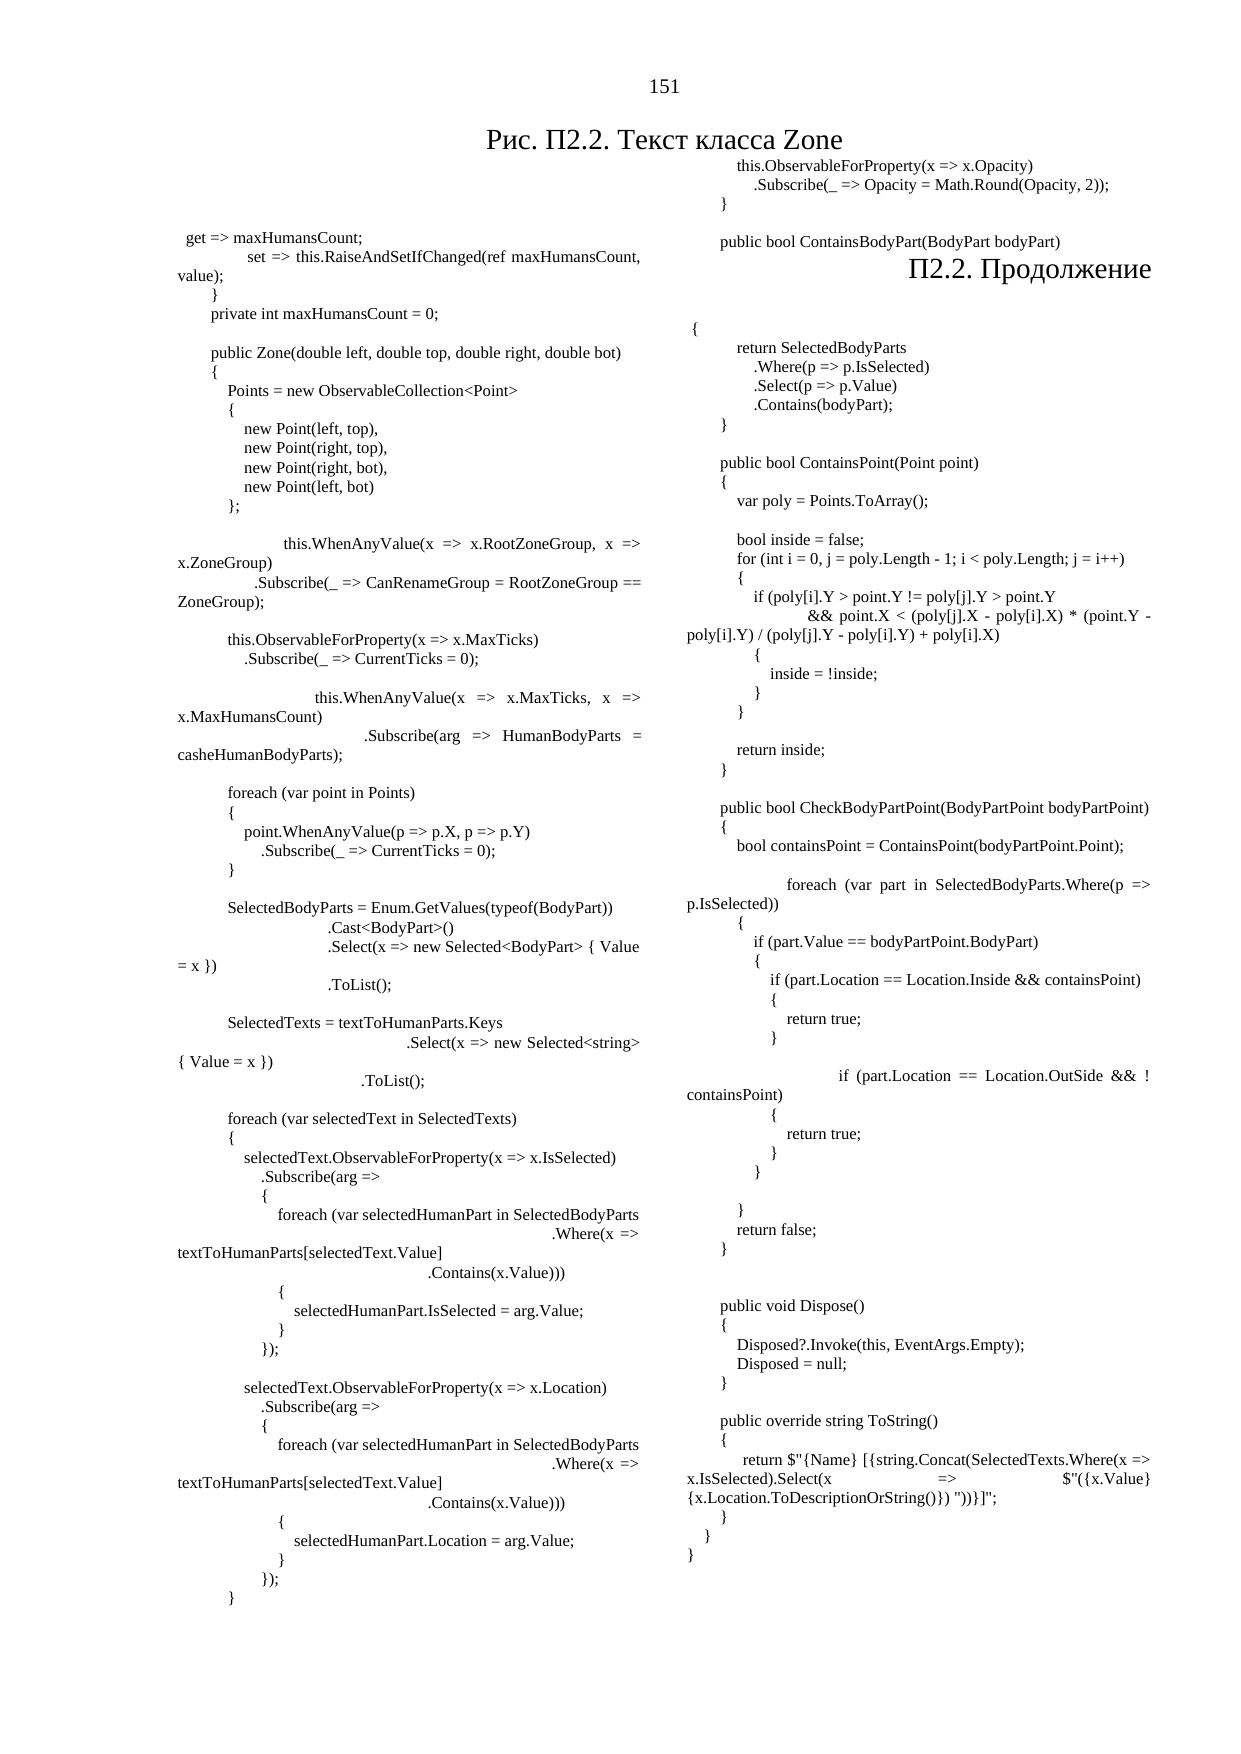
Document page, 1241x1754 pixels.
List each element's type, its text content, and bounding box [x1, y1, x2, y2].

text } [687, 1545, 1152, 1564]
text new Point(right, bot), [177, 457, 642, 477]
text selectedText.ObservableForProperty(x => x.Location) [177, 1377, 642, 1397]
text public bool ContainsBodyPart(BodyPart bodyPart) [687, 232, 1152, 251]
text П2.2. Продолжение [687, 251, 1152, 285]
text return SelectedBodyParts [687, 338, 1152, 357]
text this.WhenAnyValue(x => x.MaxTicks, x => x.MaxHumansCount) [177, 687, 642, 726]
text .Contains(x.Value))) [177, 1262, 642, 1282]
text this.ObservableForProperty(x => x.MaxTicks) [177, 630, 642, 649]
text }); [177, 1339, 642, 1358]
text { [687, 989, 1152, 1008]
text this.ObservableForProperty(x => x.Opacity) [687, 156, 1152, 175]
text .Contains(bodyPart); [687, 395, 1152, 414]
text var poly = Points.ToArray(); [687, 491, 1152, 510]
text selectedHumanPart.IsSelected = arg.Value; [177, 1301, 642, 1320]
text new Point(left, bot) [177, 477, 642, 496]
text { [687, 1315, 1152, 1334]
text .ToList(); [177, 1071, 642, 1090]
text } [687, 1507, 1152, 1526]
text }; [177, 496, 642, 515]
text if (part.Location == Location.Inside && containsPoint) [687, 970, 1152, 989]
text if (part.Location == Location.OutSide && !containsPoint) [687, 1066, 1152, 1104]
text .Where(x => textToHumanParts[selectedText.Value] [177, 1224, 642, 1262]
text { [177, 802, 642, 822]
text if (poly[i].Y > point.Y != poly[j].Y > point.Y [687, 587, 1152, 606]
text bool containsPoint = ContainsPoint(bodyPartPoint.Point); [687, 836, 1152, 855]
text return $"{Name} [{string.Concat(SelectedTexts.Where(x => x.IsSelected).Select(x => $"({x.Value} {x.Location.ToDescriptionOrString()}) "))}]"; [687, 1449, 1152, 1507]
text Рис. П2.2. Текст класса Zone [177, 122, 1152, 156]
text } [687, 414, 1152, 433]
text } [687, 1373, 1152, 1392]
text { [687, 1104, 1152, 1123]
text { [687, 318, 1152, 338]
text foreach (var point in Points) [177, 783, 642, 802]
text }); [177, 1569, 642, 1588]
text public bool CheckBodyPartPoint(BodyPartPoint bodyPartPoint) [687, 798, 1152, 817]
text selectedHumanPart.Location = arg.Value; [177, 1531, 642, 1550]
text inside = !inside; [687, 663, 1152, 683]
text foreach (var selectedHumanPart in SelectedBodyParts [177, 1435, 642, 1454]
text } [687, 1526, 1152, 1545]
text this.WhenAnyValue(x => x.RootZoneGroup, x => x.ZoneGroup) [177, 534, 642, 572]
text { [687, 817, 1152, 836]
text public bool ContainsPoint(Point point) [687, 453, 1152, 472]
text { [177, 362, 642, 381]
text public void Dispose() [687, 1296, 1152, 1315]
text { [687, 1430, 1152, 1449]
text get => maxHumansCount; [177, 227, 642, 247]
text .Subscribe(arg => [177, 1167, 642, 1186]
text } [687, 683, 1152, 702]
text foreach (var selectedHumanPart in SelectedBodyParts [177, 1205, 642, 1224]
text Points = new ObservableCollection<Point> [177, 381, 642, 400]
text SelectedBodyParts = Enum.GetValues(typeof(BodyPart)) [177, 898, 642, 917]
text { [687, 951, 1152, 970]
text } [177, 860, 642, 879]
text .Subscribe(arg => [177, 1397, 642, 1416]
text public override string ToString() [687, 1411, 1152, 1430]
text .Where(x => textToHumanParts[selectedText.Value] [177, 1454, 642, 1492]
text { [177, 1282, 642, 1301]
text } [687, 1143, 1152, 1162]
text .Select(x => new Selected<BodyPart> { Value = x }) [177, 937, 642, 975]
text } [687, 702, 1152, 721]
text for (int i = 0, j = poly.Length - 1; i < poly.Length; j = i++) [687, 548, 1152, 568]
text && point.X < (poly[j].X - poly[i].X) * (point.Y - poly[i].Y) / (poly[j].Y - poly[i].Y) + poly[i].X) [687, 606, 1152, 644]
text return true; [687, 1123, 1152, 1143]
text { [177, 1186, 642, 1205]
text { [177, 1416, 642, 1435]
text SelectedTexts = textToHumanParts.Keys [177, 1013, 642, 1032]
text } [687, 1238, 1152, 1258]
text point.WhenAnyValue(p => p.X, p => p.Y) [177, 822, 642, 841]
text Disposed = null; [687, 1353, 1152, 1373]
text .ToList(); [177, 975, 642, 994]
text .Where(p => p.IsSelected) [687, 357, 1152, 376]
text public Zone(double left, double top, double right, double bot) [177, 342, 642, 362]
text new Point(right, top), [177, 438, 642, 457]
text foreach (var selectedText in SelectedTexts) [177, 1109, 642, 1128]
text } [687, 1162, 1152, 1181]
text { [177, 1512, 642, 1531]
text return true; [687, 1008, 1152, 1028]
text { [177, 400, 642, 419]
text .Subscribe(arg => HumanBodyParts = casheHumanBodyParts); [177, 726, 642, 764]
text .Subscribe(_ => CurrentTicks = 0); [177, 649, 642, 668]
text return inside; [687, 740, 1152, 759]
text new Point(left, top), [177, 419, 642, 438]
text { [177, 1128, 642, 1147]
text .Select(x => new Selected<string> { Value = x }) [177, 1032, 642, 1071]
text { [687, 568, 1152, 587]
text } [177, 1320, 642, 1339]
text .Subscribe(_ => Opacity = Math.Round(Opacity, 2)); [687, 175, 1152, 194]
text } [687, 1028, 1152, 1047]
text } [177, 1550, 642, 1569]
text if (part.Value == bodyPartPoint.BodyPart) [687, 932, 1152, 951]
text } [177, 285, 642, 304]
text .Subscribe(_ => CanRenameGroup = RootZoneGroup == ZoneGroup); [177, 572, 642, 611]
text selectedText.ObservableForProperty(x => x.IsSelected) [177, 1147, 642, 1167]
text } [687, 1200, 1152, 1219]
text .Cast<BodyPart>() [177, 917, 642, 937]
text Disposed?.Invoke(this, EventArgs.Empty); [687, 1334, 1152, 1353]
text private int maxHumansCount = 0; [177, 304, 642, 323]
text } [687, 759, 1152, 778]
text foreach (var part in SelectedBodyParts.Where(p => p.IsSelected)) [687, 874, 1152, 913]
text { [687, 472, 1152, 491]
text .Subscribe(_ => CurrentTicks = 0); [177, 841, 642, 860]
text bool inside = false; [687, 529, 1152, 548]
text return false; [687, 1219, 1152, 1238]
text set => this.RaiseAndSetIfChanged(ref maxHumansCount, value); [177, 247, 642, 285]
text .Select(p => p.Value) [687, 376, 1152, 395]
text } [687, 194, 1152, 213]
text { [687, 644, 1152, 663]
text { [687, 913, 1152, 932]
text } [177, 1588, 642, 1607]
text .Contains(x.Value))) [177, 1492, 642, 1512]
